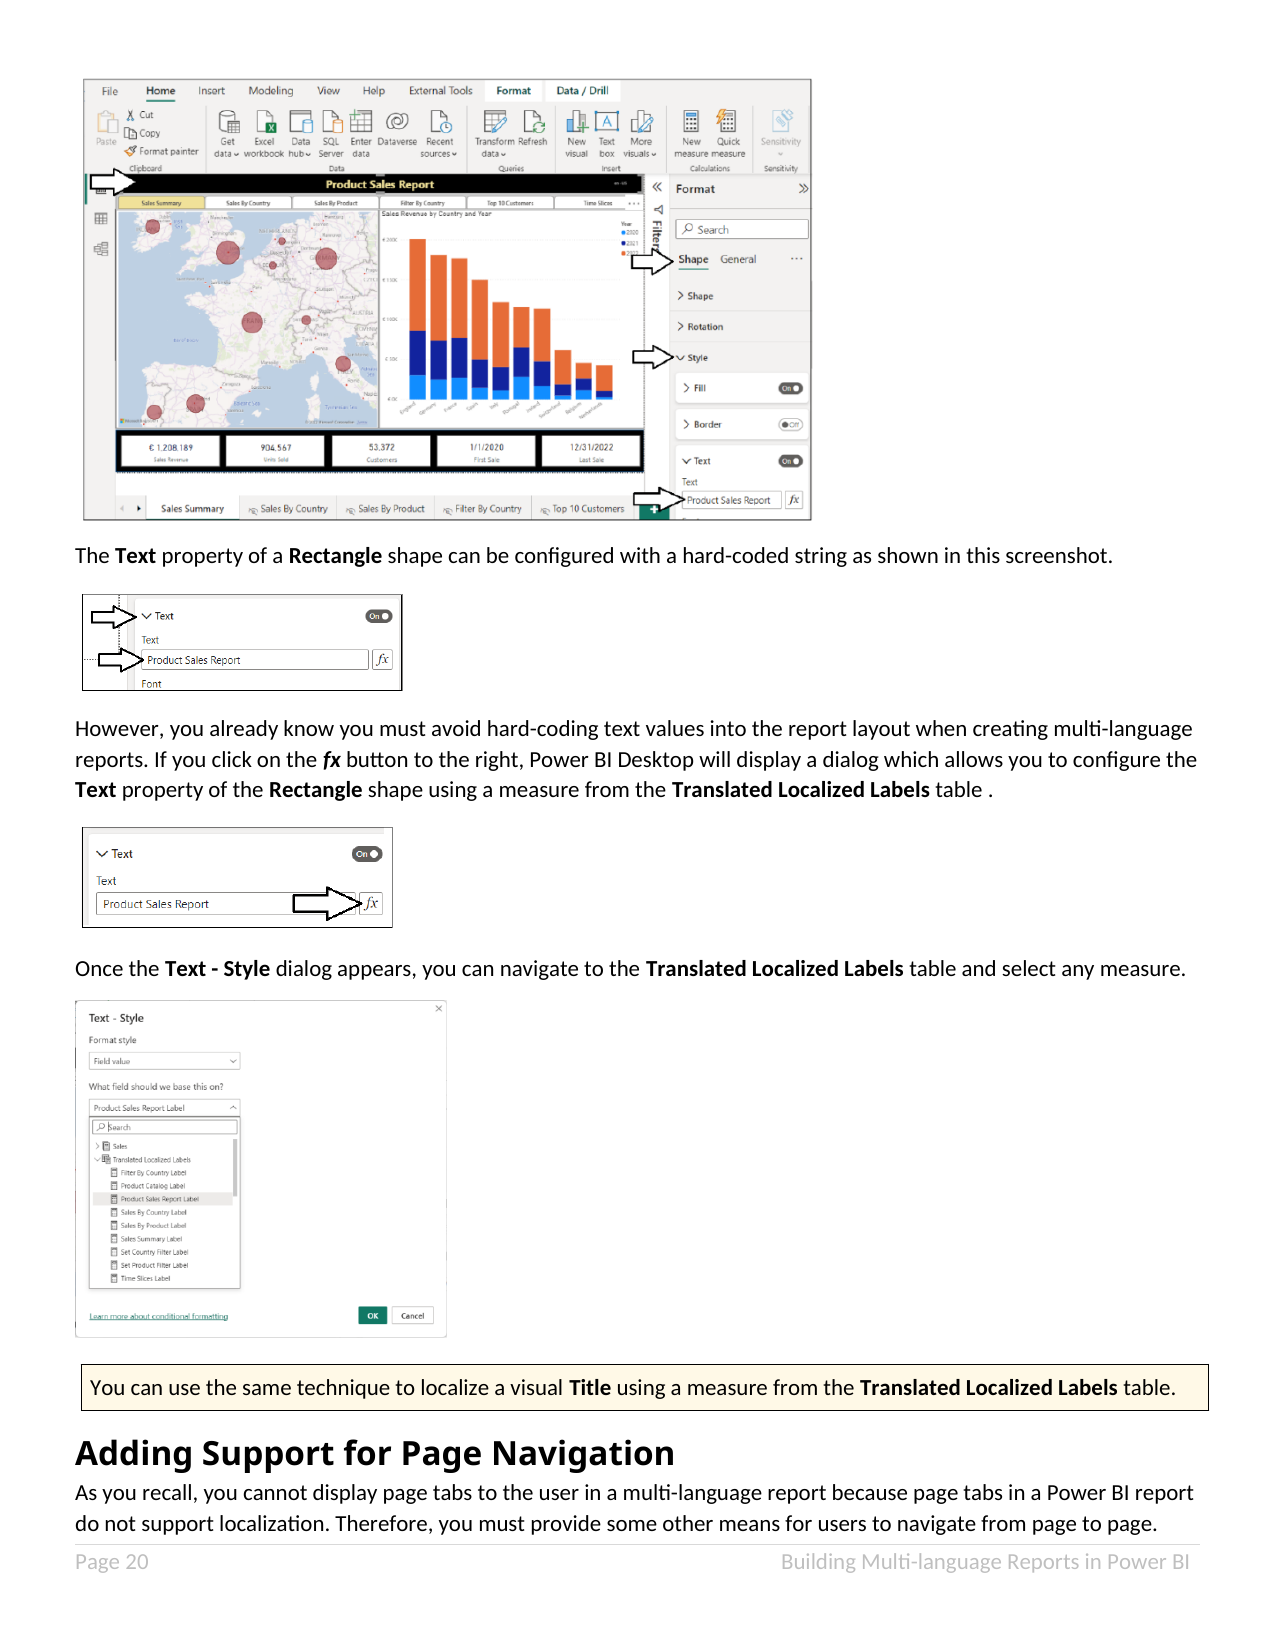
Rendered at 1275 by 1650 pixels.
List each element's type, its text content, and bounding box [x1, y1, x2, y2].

picture [75, 1000, 455, 1346]
picture [75, 588, 409, 696]
subtitle Adding Support for Page Navigation [75, 1429, 1200, 1475]
text Once the Text - Style dialog appears, you can navigate to the Translated Localized Labels table and select any measure. [75, 954, 1200, 982]
picture [75, 821, 399, 935]
text The Text property of a Rectangle shape can be configured with a hard-coded string as shown in this screenshot. [75, 541, 1200, 569]
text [75, 1478, 1200, 1537]
picture [75, 75, 821, 523]
text You can use the same technique to localize a visual Title using a measure from the Translated Localized Labels table. [82, 1365, 1208, 1410]
text However, you already know you must avoid hard-coding text values into the report layout when creating multi-language reports. If you click on the fx button to the right, Power BI Desktop will display a dialog which allows you to configure the Text property of the Rectangle shape using a measure from the Translated Localized Labels table . [75, 714, 1200, 803]
